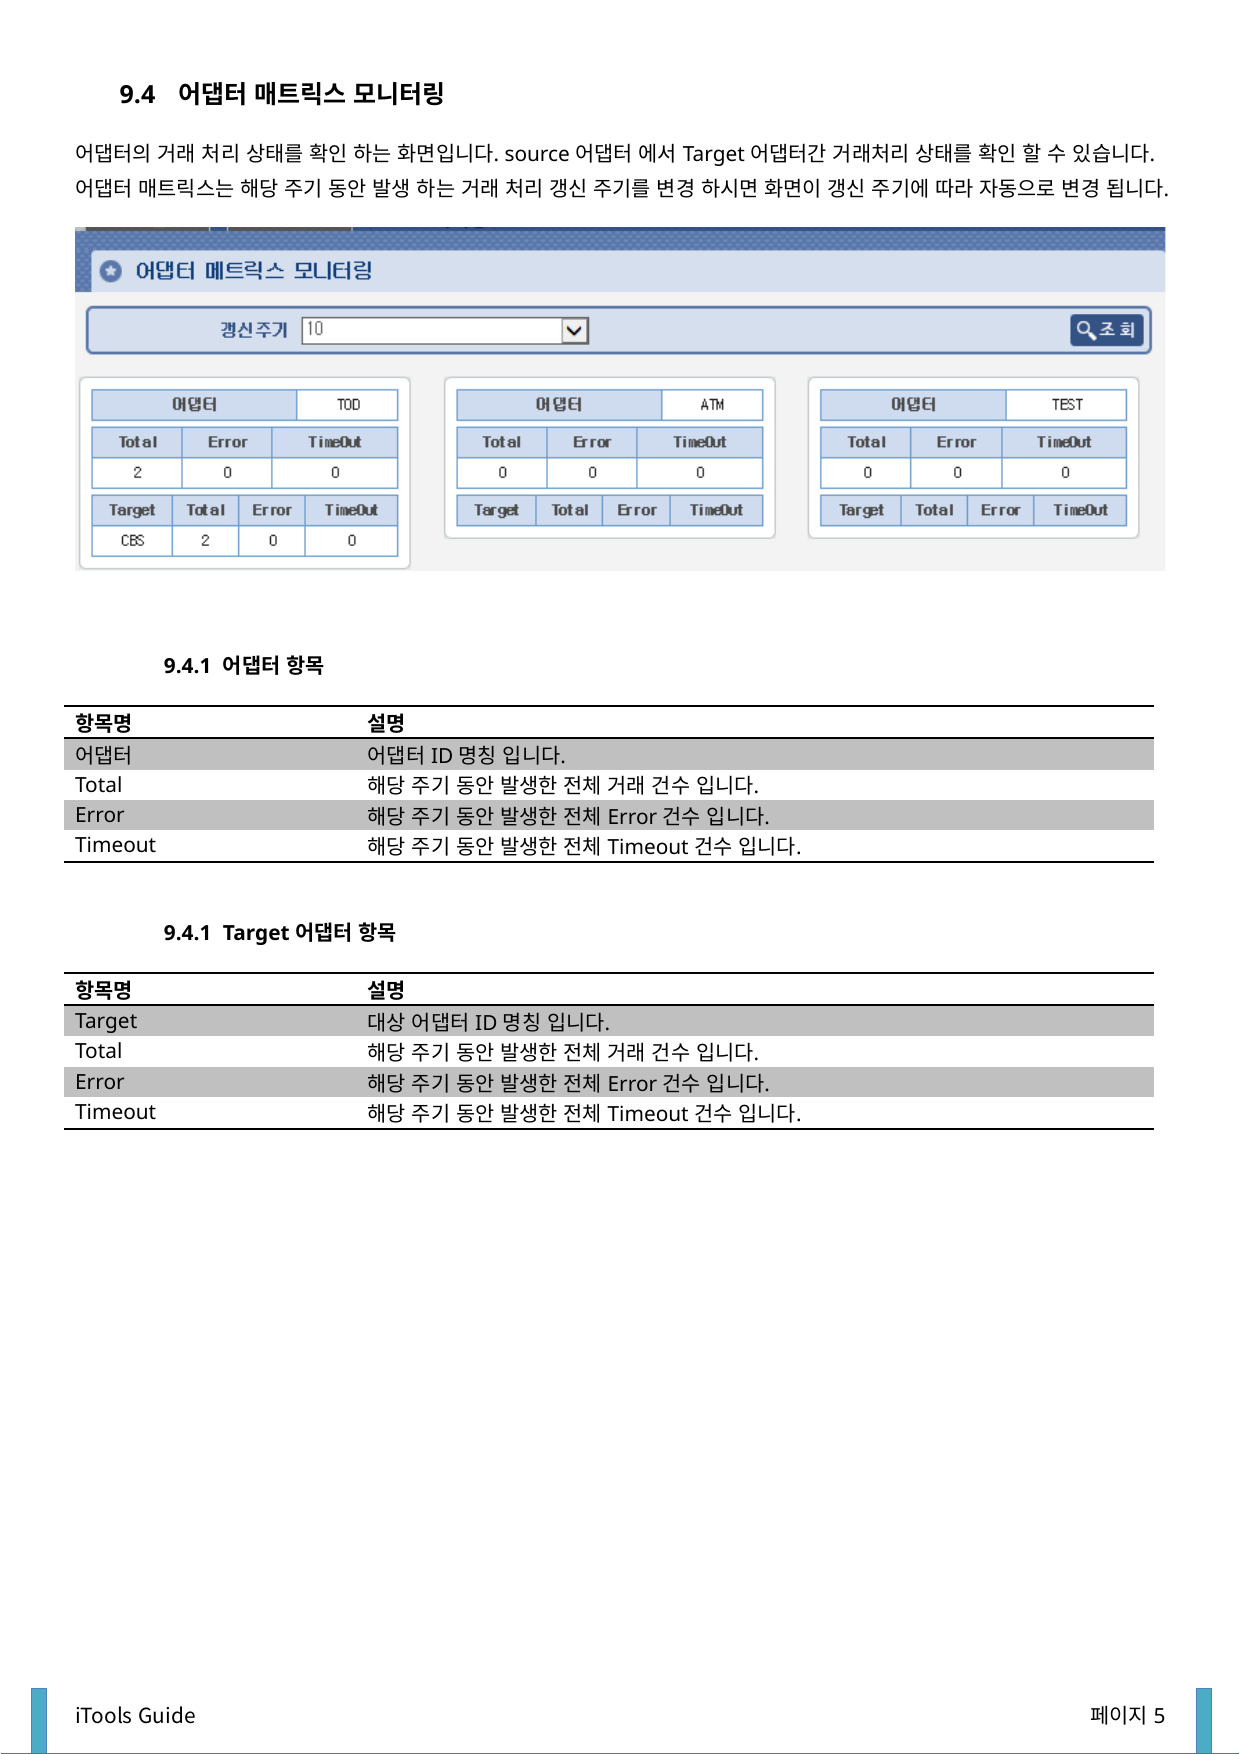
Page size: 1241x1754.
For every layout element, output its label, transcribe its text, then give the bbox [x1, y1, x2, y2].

subtitle Target 어댑터 항목 [164, 916, 1165, 946]
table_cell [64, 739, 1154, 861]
text 어댑터의 거래 처리 상태를 확인 하는 화면입니다. source 어댑터 에서 Target 어댑터간 거래처리 상태를 확인 할 수 있습니다. 어댑터 매트릭스는 해당 주기 동안 발생 하는 거래 처리 갱신 주기를 변경 하시면 화면이 갱신 주기에 따라 자동으로 변경 됩니다. [75, 137, 1165, 203]
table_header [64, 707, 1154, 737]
picture [75, 227, 1166, 571]
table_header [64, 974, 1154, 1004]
subtitle 어댑터 매트릭스 모니터링 [119, 75, 1165, 111]
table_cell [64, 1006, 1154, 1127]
subtitle 어댑터 항목 [164, 649, 1165, 680]
